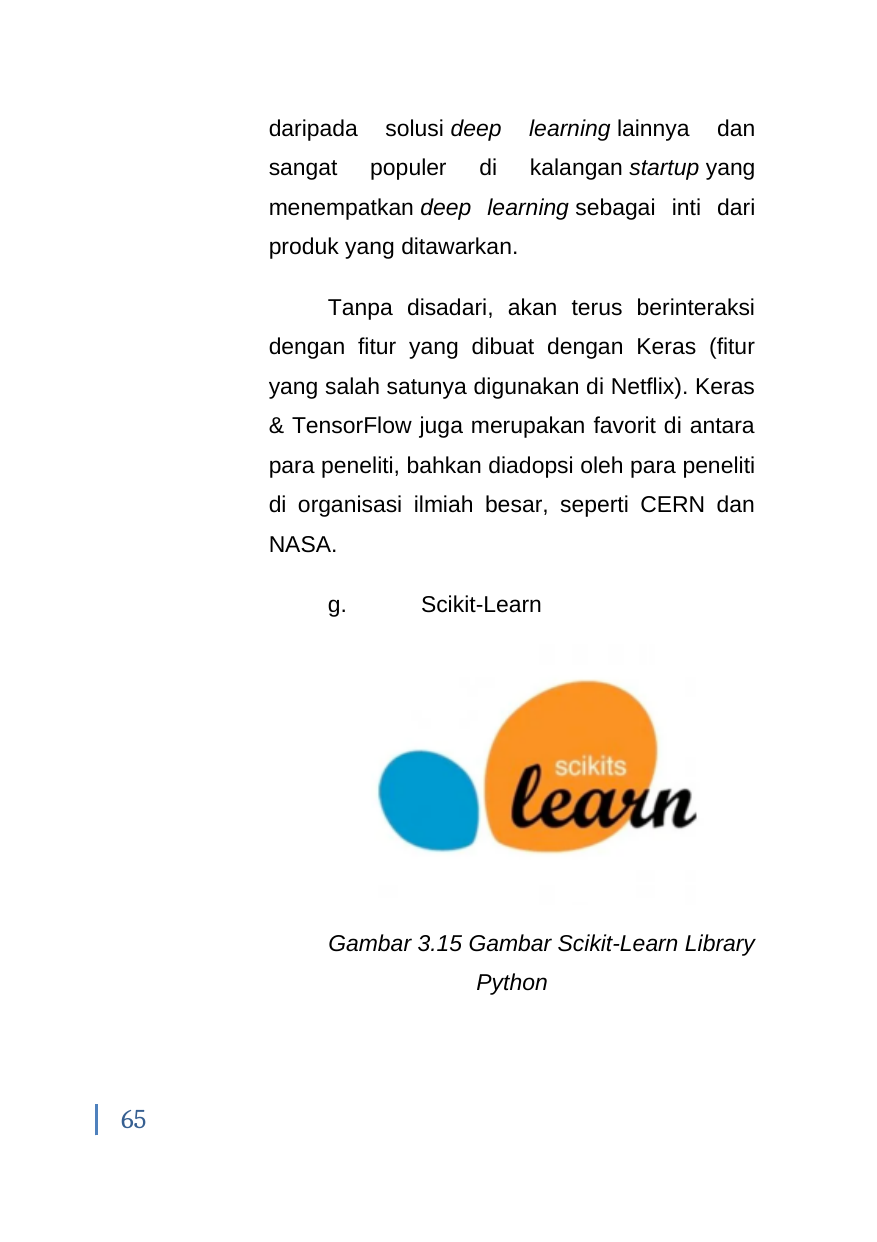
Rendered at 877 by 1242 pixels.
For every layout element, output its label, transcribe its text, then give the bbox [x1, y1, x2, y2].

picture [327, 639, 797, 905]
text Tanpa disadari, akan terus berinteraksi dengan fitur yang dibuat dengan Keras (fitur yang salah satunya digunakan di Netflix). Keras & TensorFlow juga merupakan favorit di antara para peneliti, bahkan diadopsi oleh para peneliti di organisasi ilmiah besar, seperti CERN dan NASA. [268, 294, 755, 557]
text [268, 114, 755, 259]
list Scikit-Learn [268, 591, 755, 618]
list Gambar 3.15 Gambar Scikit-Learn Library Python [268, 929, 755, 995]
